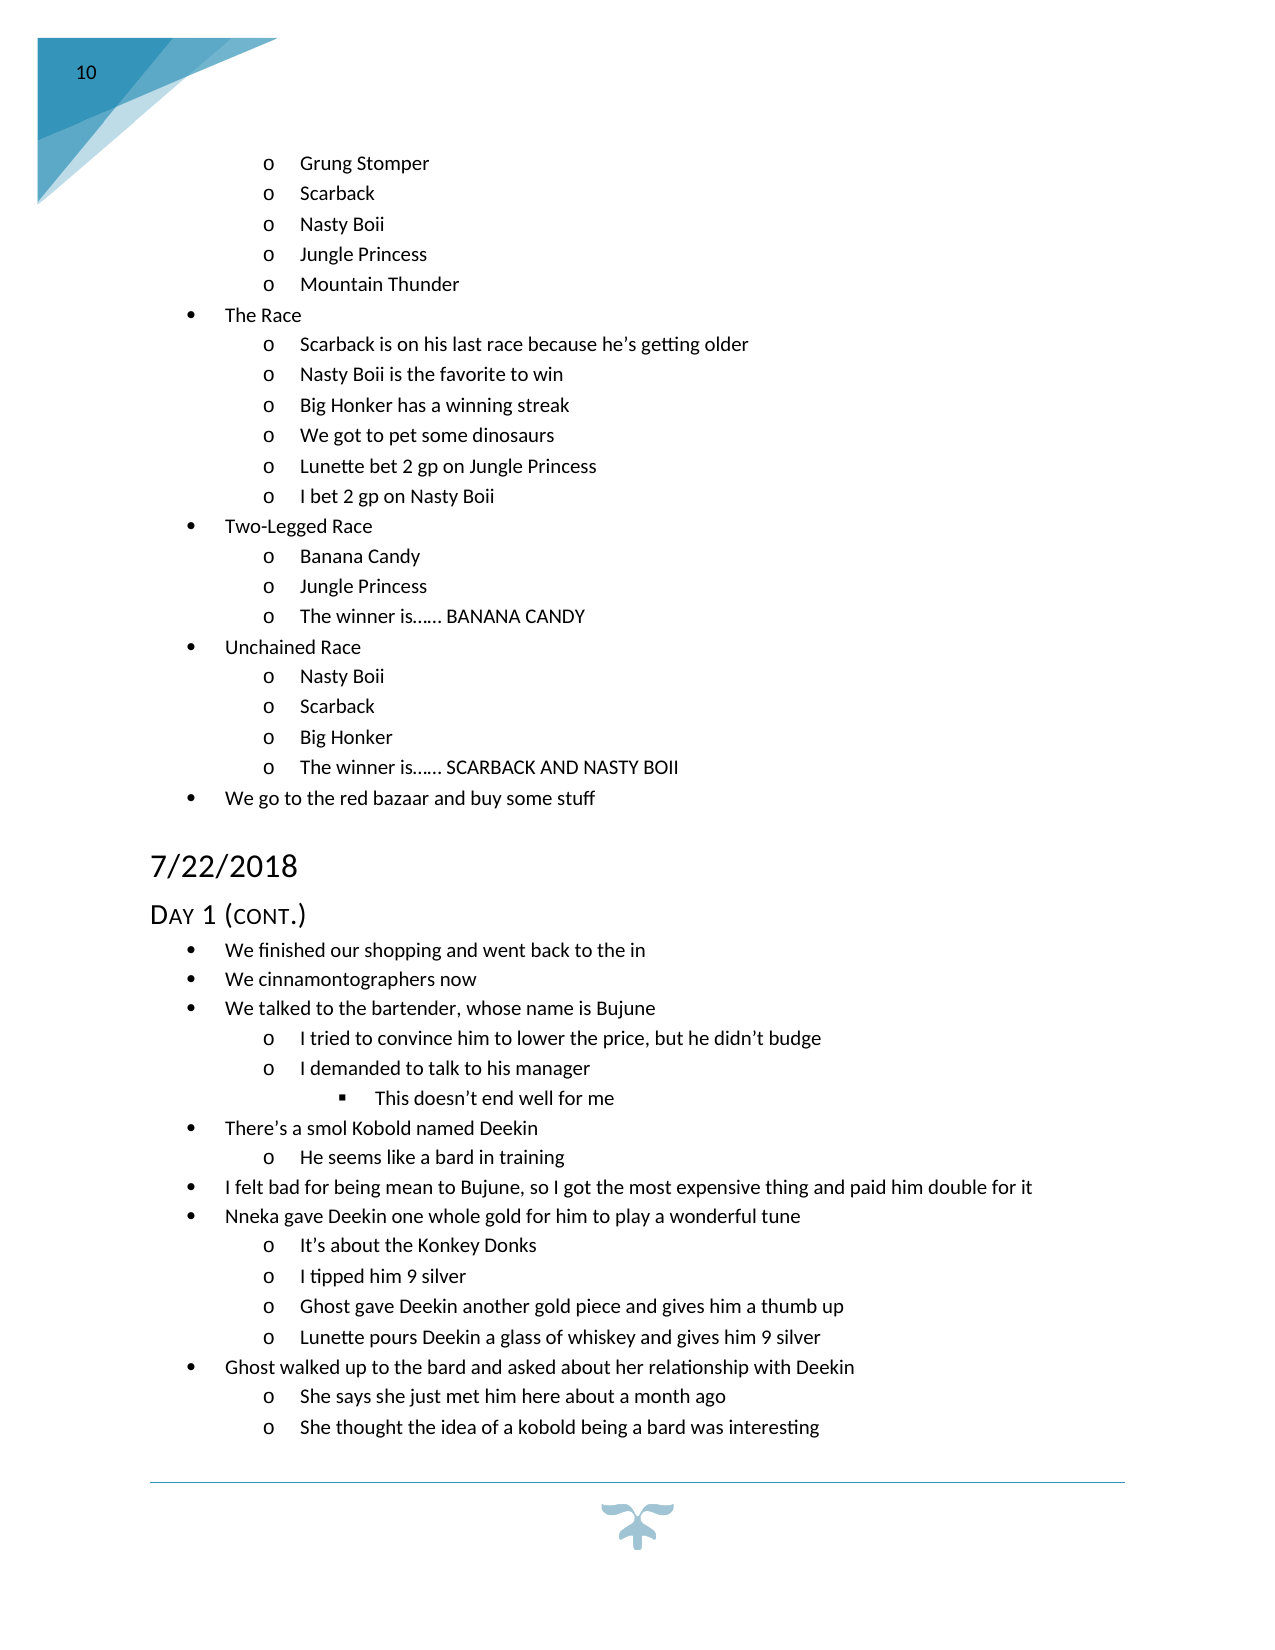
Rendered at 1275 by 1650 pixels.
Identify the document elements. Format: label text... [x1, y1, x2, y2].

list We talked to the bartender, whose name is Bujune [187, 996, 1125, 1021]
list Jungle Princess [262, 573, 1125, 600]
list Nneka gave Deekin one whole gold for him to play a wonderful tune [187, 1203, 1125, 1229]
list I felt bad for being mean to Bujune, so I got the most expensive thing and paid him double for it [187, 1174, 1125, 1200]
list She thought the idea of a kobold being a bard was interesting [262, 1414, 1125, 1440]
list Unchained Race [187, 634, 1125, 659]
list Mountain Thunder [262, 272, 1125, 298]
list The winner is…… BANANA CANDY [262, 604, 1125, 630]
list The Race [187, 302, 1125, 327]
list I demanded to talk to his manager [262, 1055, 1125, 1082]
list Nasty Boii [262, 663, 1125, 690]
list I tipped him 9 silver [262, 1263, 1125, 1289]
list Lunette bet 2 gp on Jungle Princess [262, 453, 1125, 479]
list Scarback is on his last race because he’s getting older [262, 331, 1125, 358]
list This doesn’t end well for me [337, 1086, 1125, 1111]
list Scarback [262, 694, 1125, 720]
list Ghost gave Deekin another gold piece and gives him a thumb up [262, 1293, 1125, 1320]
list Big Honker [262, 724, 1125, 751]
list Nasty Boii [262, 211, 1125, 237]
list Ghost walked up to the bard and asked about her relationship with Deekin [187, 1354, 1125, 1380]
list We go to the red bazaar and buy some stuff [187, 785, 1125, 810]
list We got to pet some dinosaurs [262, 422, 1125, 449]
list I tried to convince him to lower the price, but he didn’t budge [262, 1025, 1125, 1051]
list Nasty Boii is the favorite to win [262, 362, 1125, 388]
list Two-Legged Race [187, 514, 1125, 539]
list I bet 2 gp on Nasty Boii [262, 483, 1125, 510]
list We finished our shopping and went back to the in [187, 937, 1125, 963]
list Lunette pours Deekin a glass of whiskey and gives him 9 silver [262, 1324, 1125, 1350]
list It’s about the Konkey Donks [262, 1233, 1125, 1259]
subtitle 7/22/2018 [150, 845, 1125, 886]
list We cinnamontographers now [187, 966, 1125, 992]
list The winner is…… SCARBACK AND NASTY BOII [262, 754, 1125, 781]
list She says she just met him here about a month ago [262, 1383, 1125, 1410]
list He seems like a bard in training [262, 1144, 1125, 1170]
list Scarback [262, 180, 1125, 207]
picture [37, 37, 279, 206]
list There’s a smol Kobold named Deekin [187, 1115, 1125, 1140]
list Jungle Princess [262, 241, 1125, 268]
subtitle Day 1 (cont.) [150, 896, 1125, 932]
list Banana Candy [262, 543, 1125, 569]
list Grung Stomper [262, 150, 1125, 176]
list Big Honker has a winning streak [262, 392, 1125, 418]
